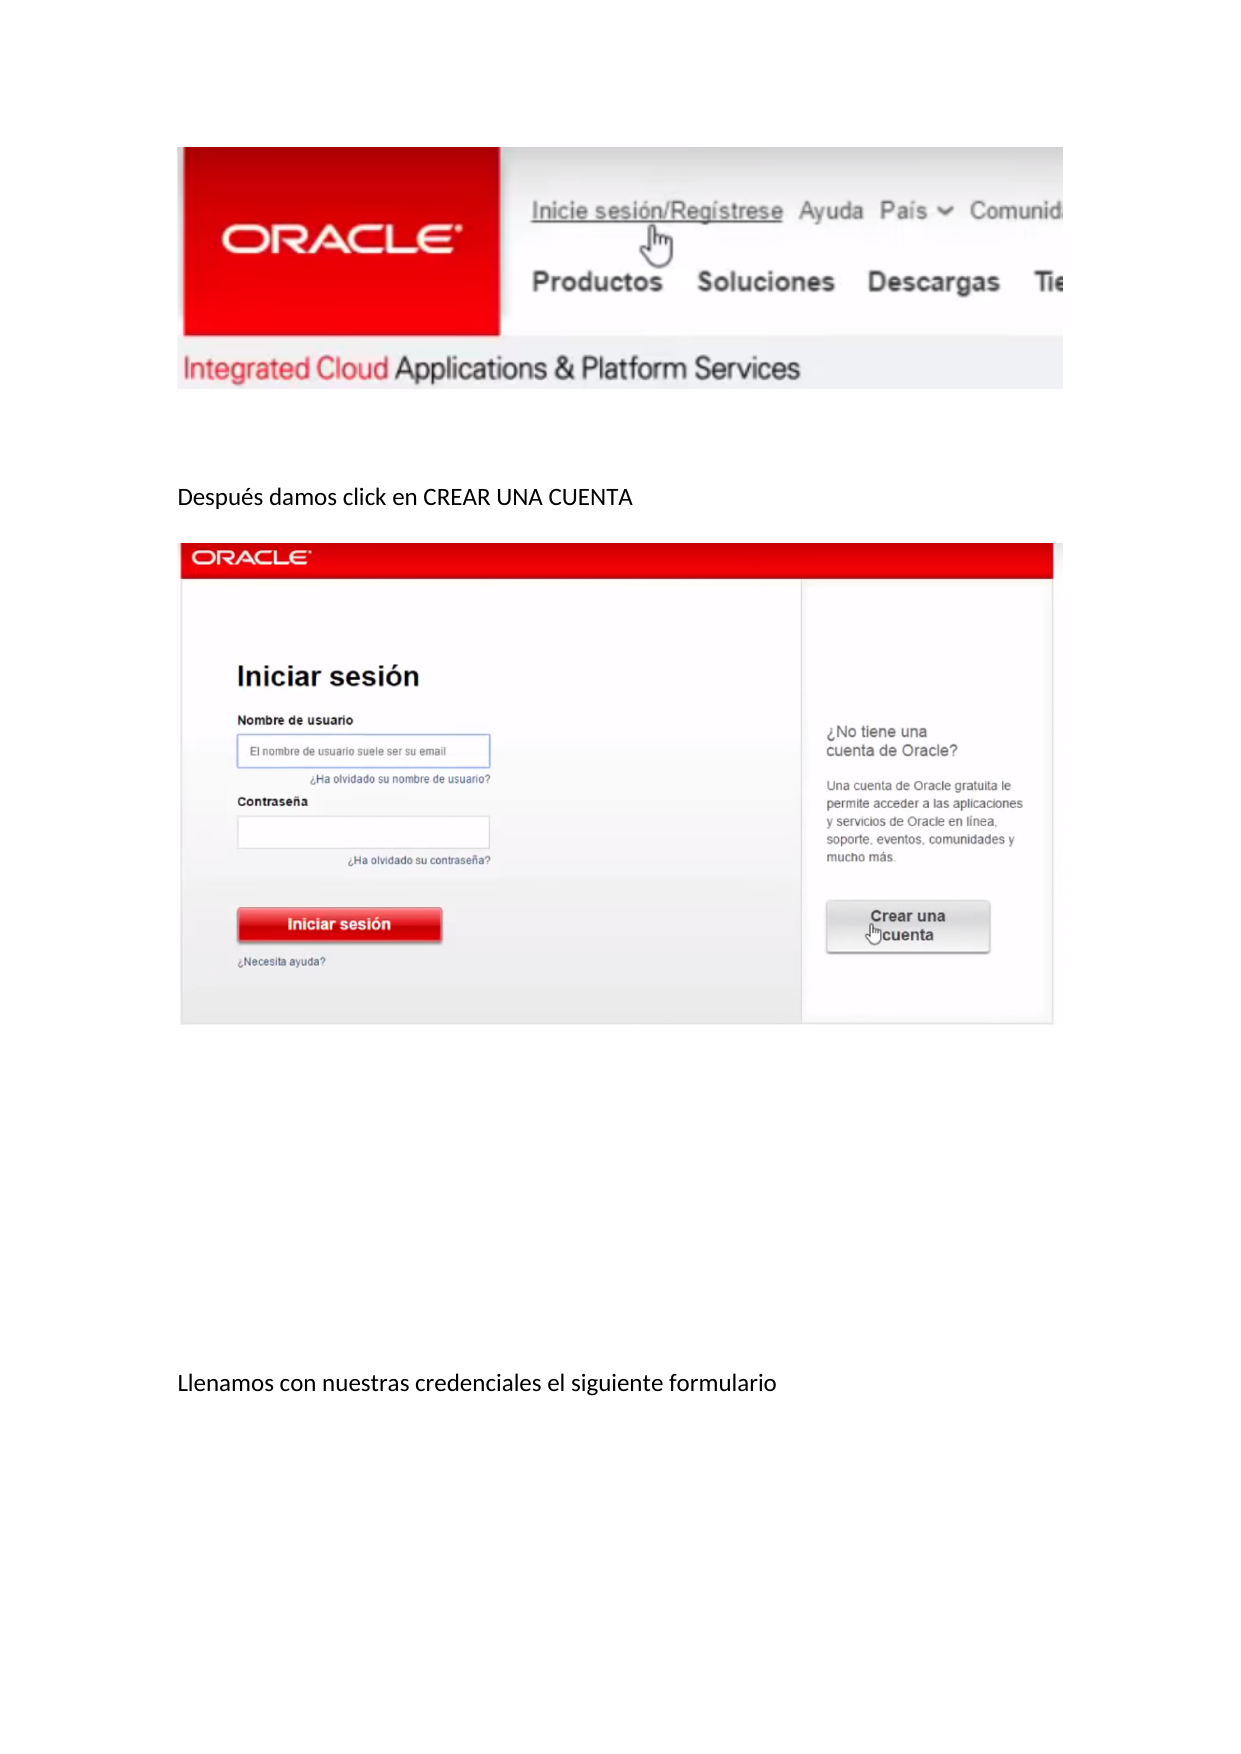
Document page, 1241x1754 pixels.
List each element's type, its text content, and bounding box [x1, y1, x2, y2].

picture [177, 543, 1063, 1025]
text Llenamos con nuestras credenciales el siguiente formulario [177, 1367, 1063, 1398]
picture [177, 147, 1063, 389]
text Después damos click en CREAR UNA CUENTA [177, 481, 1063, 512]
